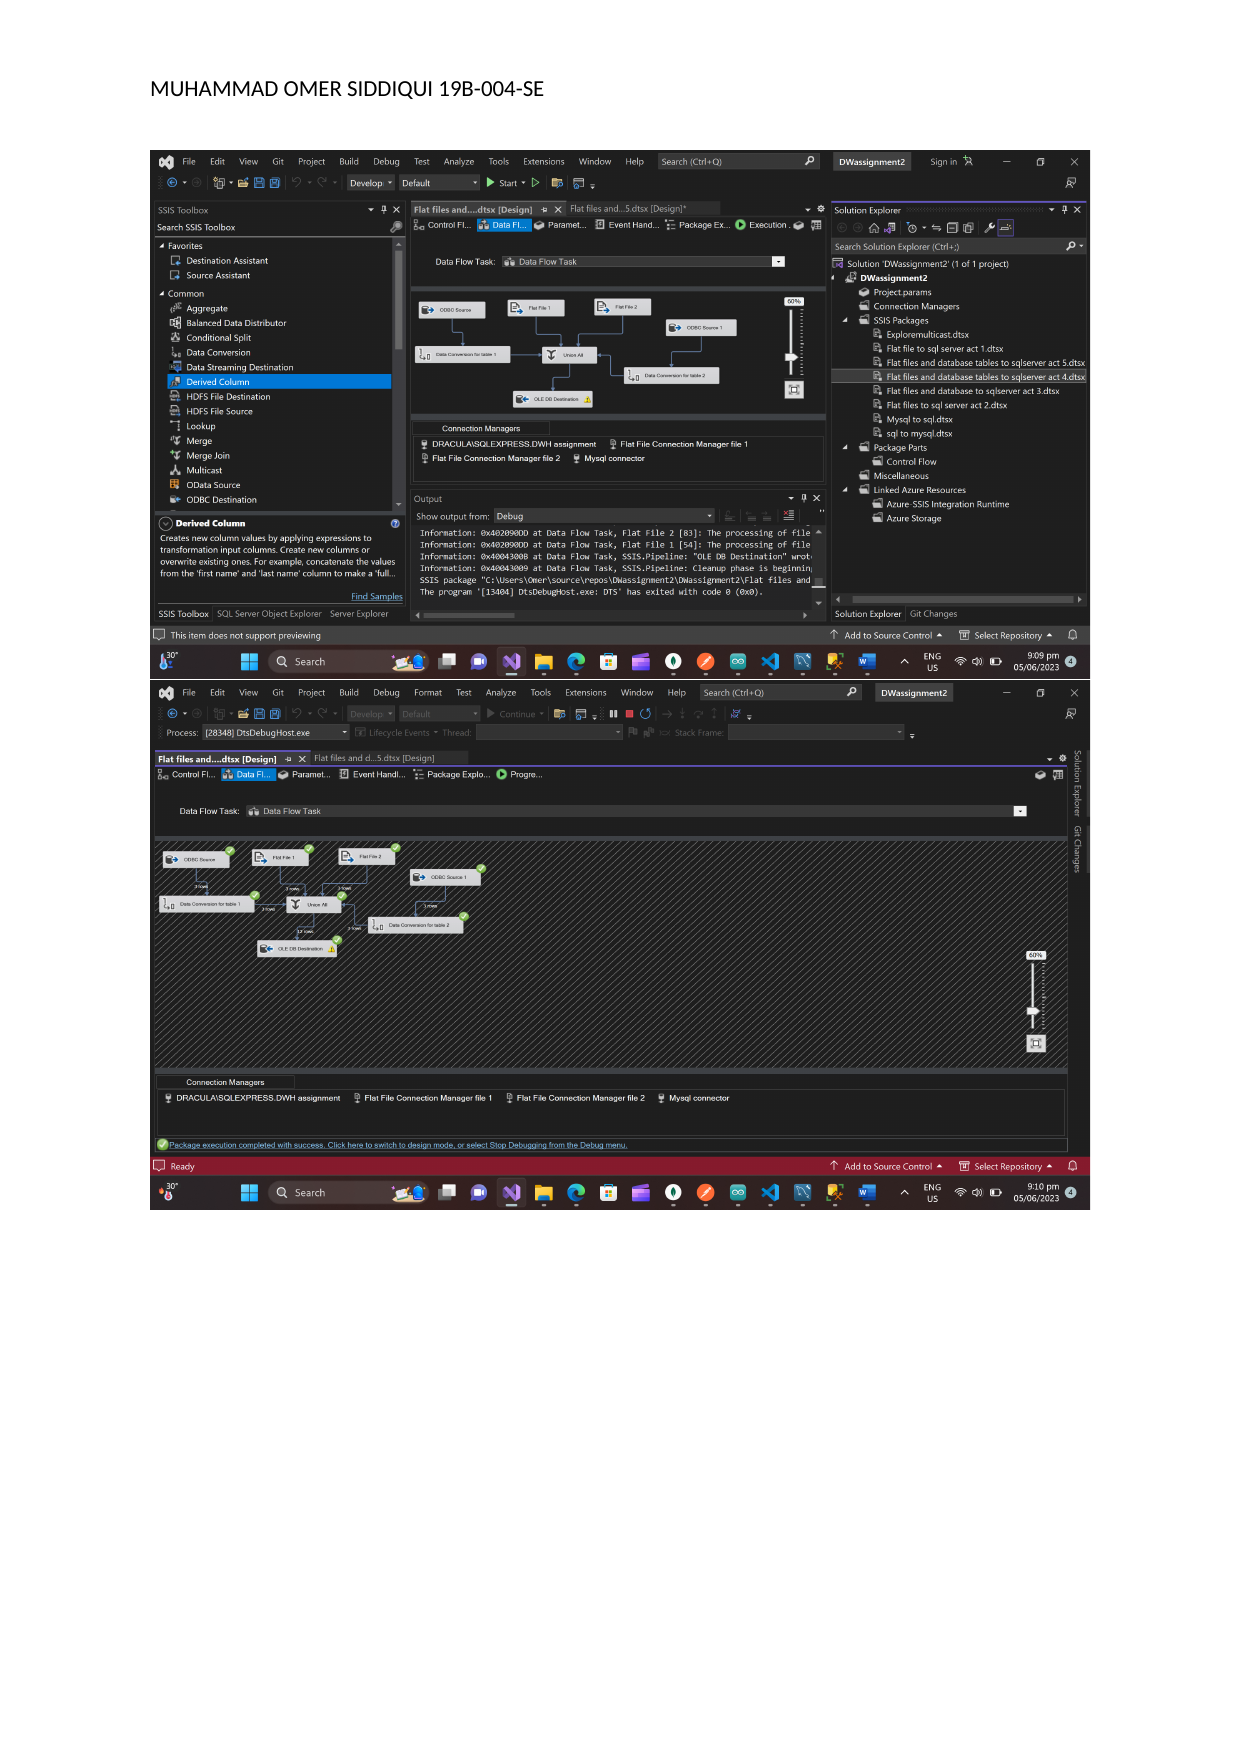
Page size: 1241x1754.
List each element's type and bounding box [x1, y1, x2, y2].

picture [150, 150, 1091, 679]
picture [150, 680, 1091, 1210]
